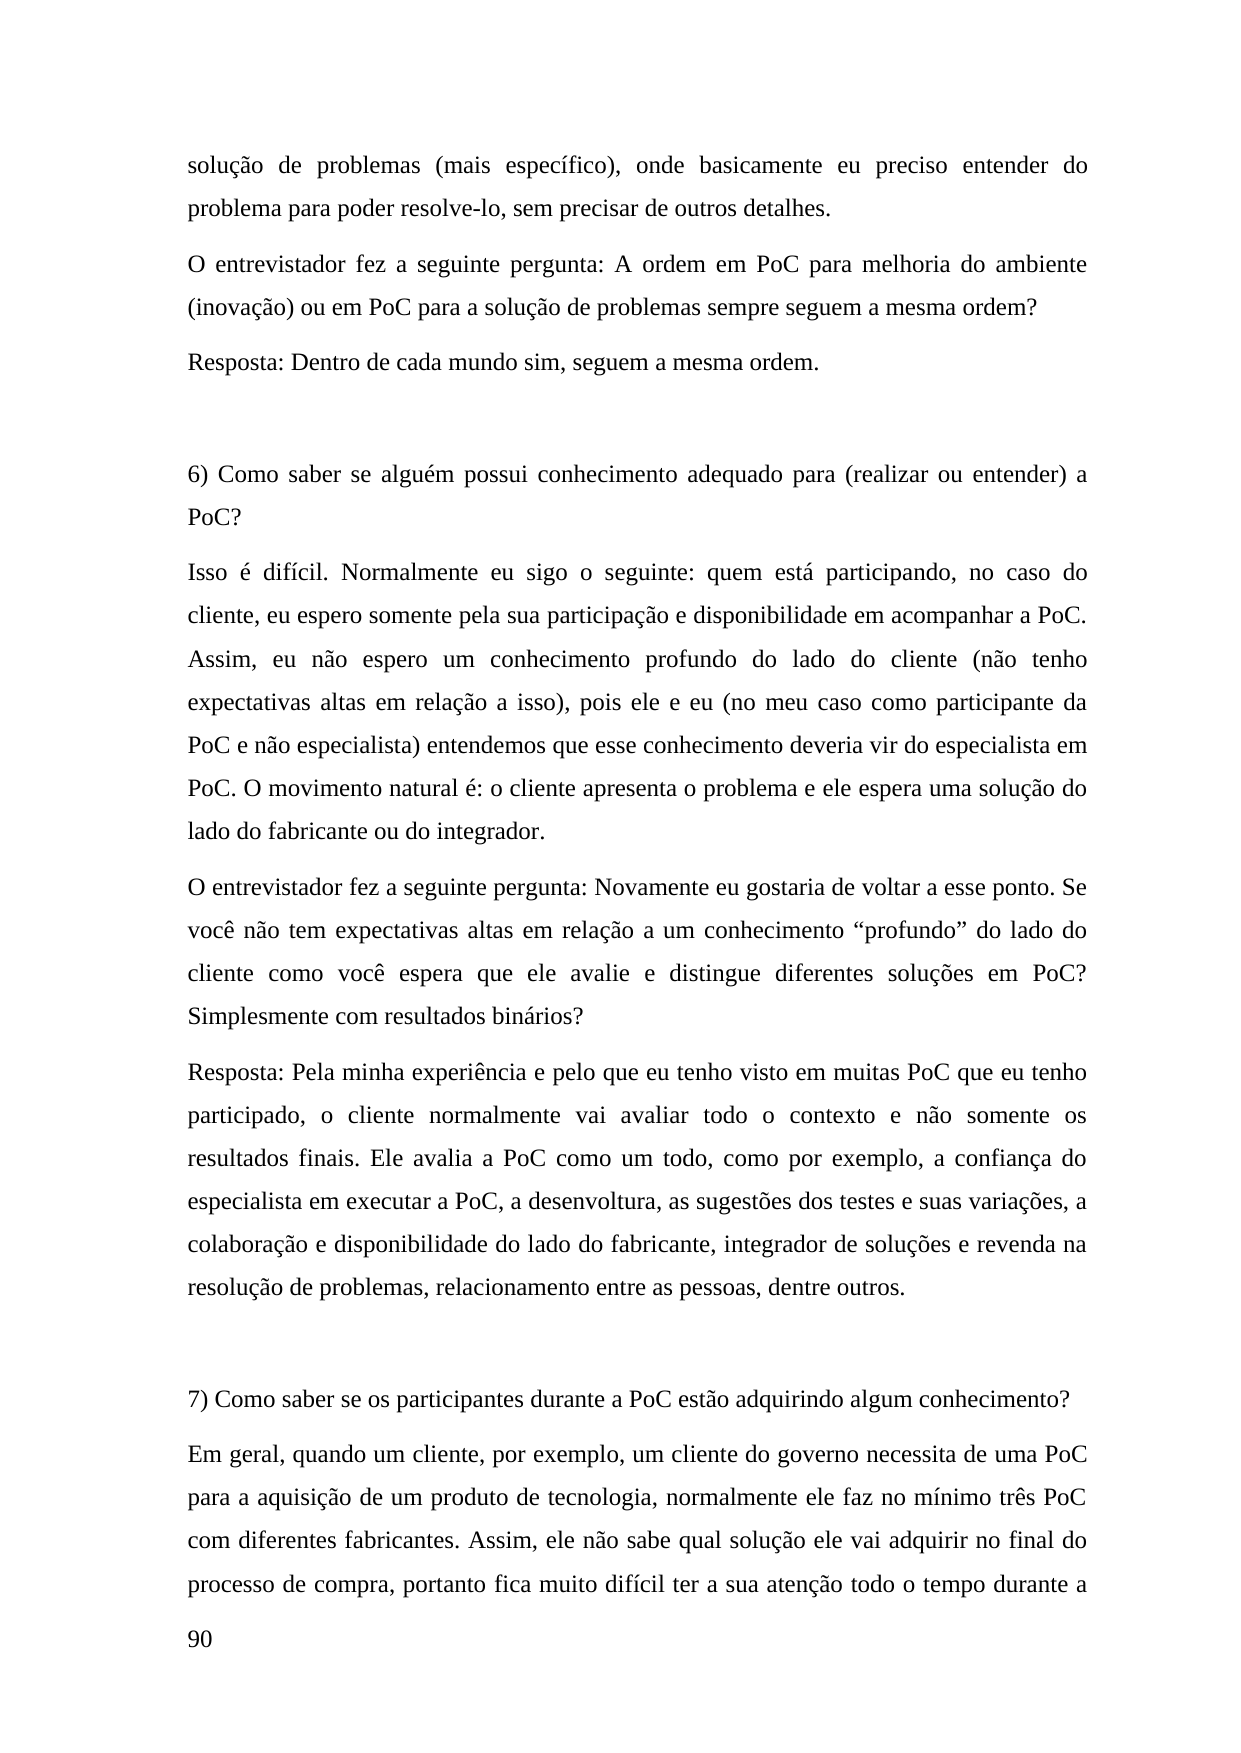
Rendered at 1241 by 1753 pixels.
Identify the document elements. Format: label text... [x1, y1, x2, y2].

text 6) Como saber se alguém possui conhecimento adequado para (realizar ou entender) a PoC? [187, 459, 1088, 531]
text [187, 1439, 1088, 1597]
text O entrevistador fez a seguinte pergunta: A ordem em PoC para melhoria do ambiente (inovação) ou em PoC para a solução de problemas sempre seguem a mesma ordem? [187, 249, 1088, 321]
text Resposta: Dentro de cada mundo sim, seguem a mesma ordem. [187, 347, 1088, 376]
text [187, 150, 1088, 222]
text Resposta: Pela minha experiência e pelo que eu tenho visto em muitas PoC que eu tenho participado, o cliente normalmente vai avaliar todo o contexto e não somente os resultados finais. Ele avalia a PoC como um todo, como por exemplo, a confiança do especialista em executar a PoC, a desenvoltura, as sugestões dos testes e suas variações, a colaboração e disponibilidade do lado do fabricante, integrador de soluções e revenda na resolução de problemas, relacionamento entre as pessoas, dentre outros. [187, 1057, 1088, 1301]
text Isso é difícil. Normalmente eu sigo o seguinte: quem está participando, no caso do cliente, eu espero somente pela sua participação e disponibilidade em acompanhar a PoC. Assim, eu não espero um conhecimento profundo do lado do cliente (não tenho expectativas altas em relação a isso), pois ele e eu (no meu caso como participante da PoC e não especialista) entendemos que esse conhecimento deveria vir do especialista em PoC. O movimento natural é: o cliente apresenta o problema e ele espera uma solução do lado do fabricante ou do integrador. [187, 557, 1088, 845]
text O entrevistador fez a seguinte pergunta: Novamente eu gostaria de voltar a esse ponto. Se você não tem expectativas altas em relação a um conhecimento “profundo” do lado do cliente como você espera que ele avalie e distingue diferentes soluções em PoC? Simplesmente com resultados binários? [187, 872, 1088, 1030]
text 7) Como saber se os participantes durante a PoC estão adquirindo algum conhecimento? [187, 1384, 1088, 1412]
